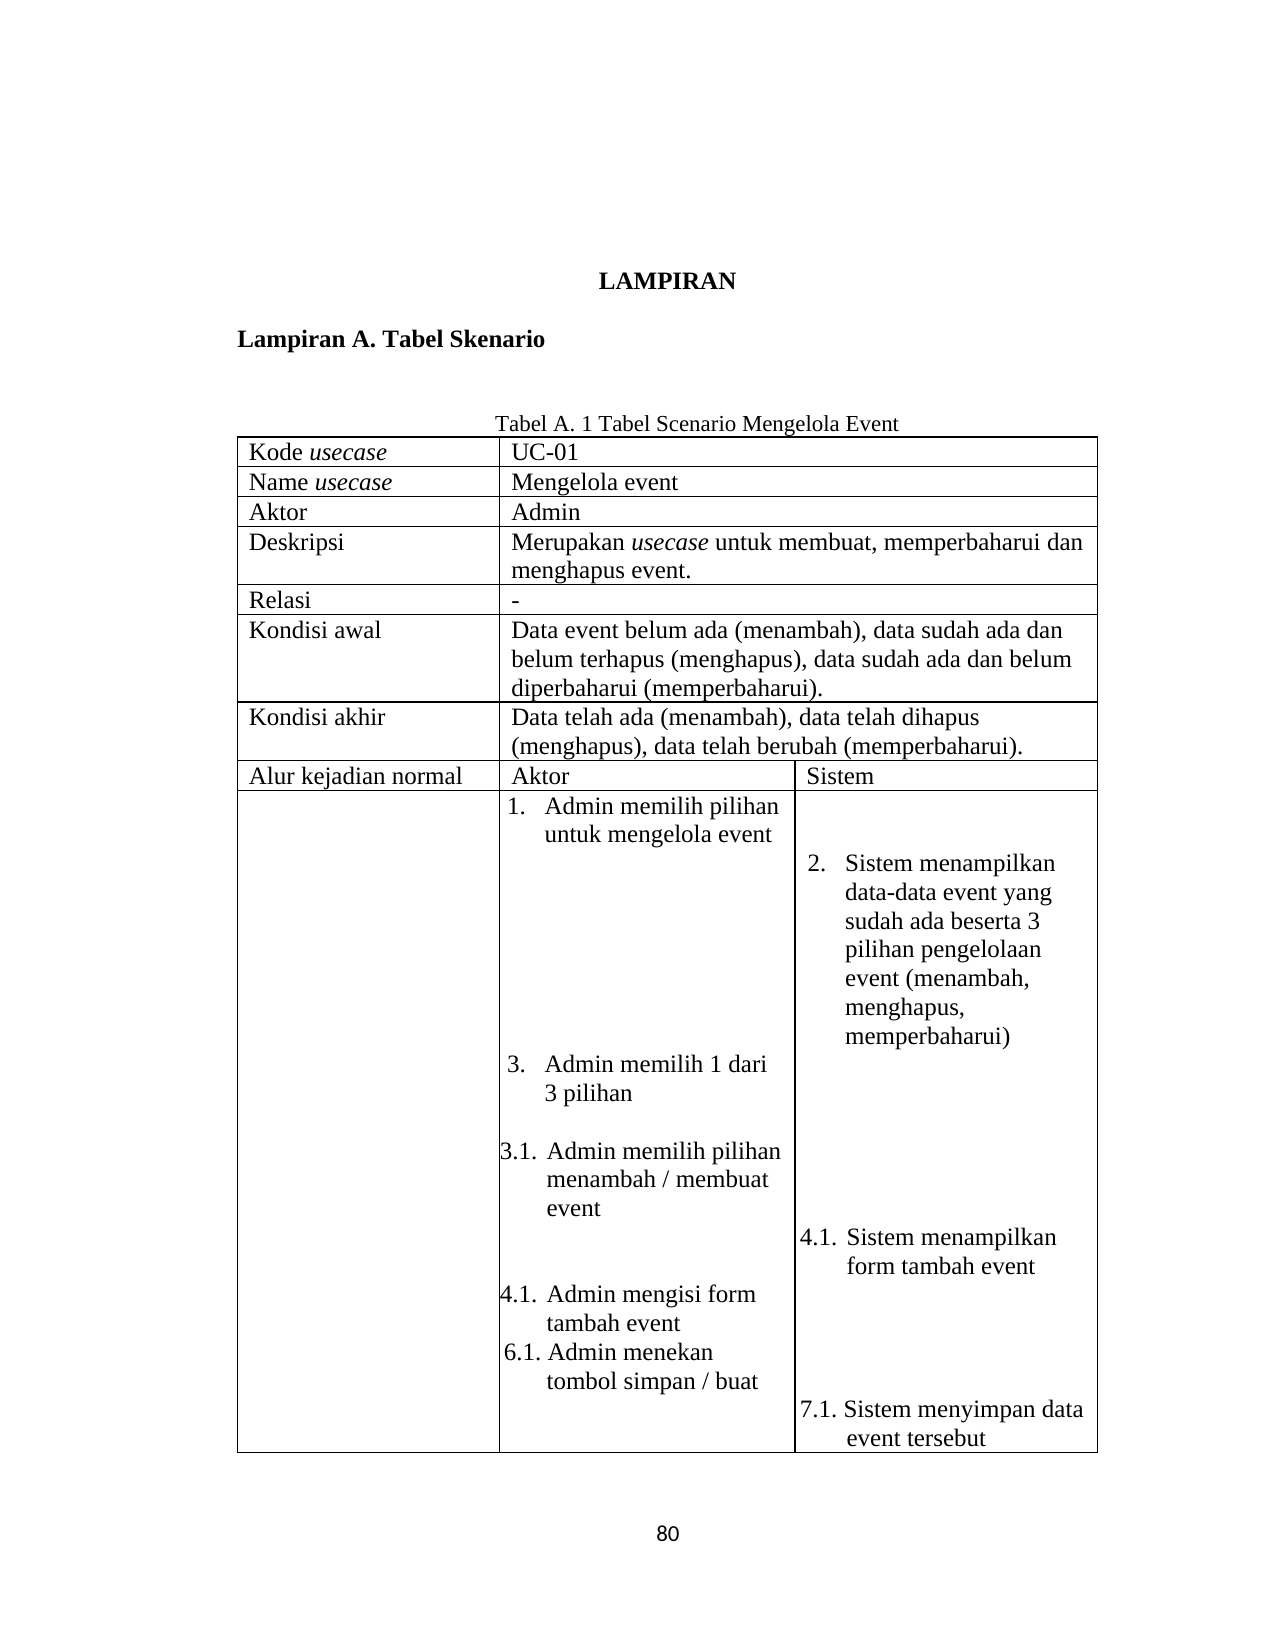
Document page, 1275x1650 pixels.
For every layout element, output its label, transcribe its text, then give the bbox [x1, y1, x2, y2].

table_cell Merupakan usecase untuk membuat, memperbaharui dan menghapus event. [500, 527, 1097, 584]
table_cell Name usecase [238, 467, 499, 496]
subtitle LAMPIRAN [237, 266, 1098, 295]
table_cell Sistem [796, 761, 1097, 790]
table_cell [796, 791, 1097, 1452]
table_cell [500, 791, 794, 1452]
table_header Kode usecase [238, 438, 499, 466]
subtitle Lampiran A. Tabel Skenario [237, 324, 1098, 353]
table_cell Relasi [238, 585, 499, 614]
table_cell Data event belum ada (menambah), data sudah ada dan belum terhapus (menghapus), data sudah ada dan belum diperbaharui (memperbaharui). [500, 615, 1097, 701]
table_cell Data telah ada (menambah), data telah dihapus (menghapus), data telah berubah (memperbaharui). [500, 703, 1097, 760]
table_cell Kondisi akhir [238, 703, 499, 760]
table_cell - [500, 585, 1097, 614]
table_cell Kondisi awal [238, 615, 499, 701]
table_cell Aktor [238, 497, 499, 526]
table_header UC-01 [500, 438, 1097, 466]
table_cell Aktor [500, 761, 794, 790]
table_cell Alur kejadian normal [238, 761, 499, 790]
table_cell Admin [500, 497, 1097, 526]
table_cell Deskripsi [238, 527, 499, 584]
table_cell Mengelola event [500, 467, 1097, 496]
table_cell [238, 791, 499, 1452]
